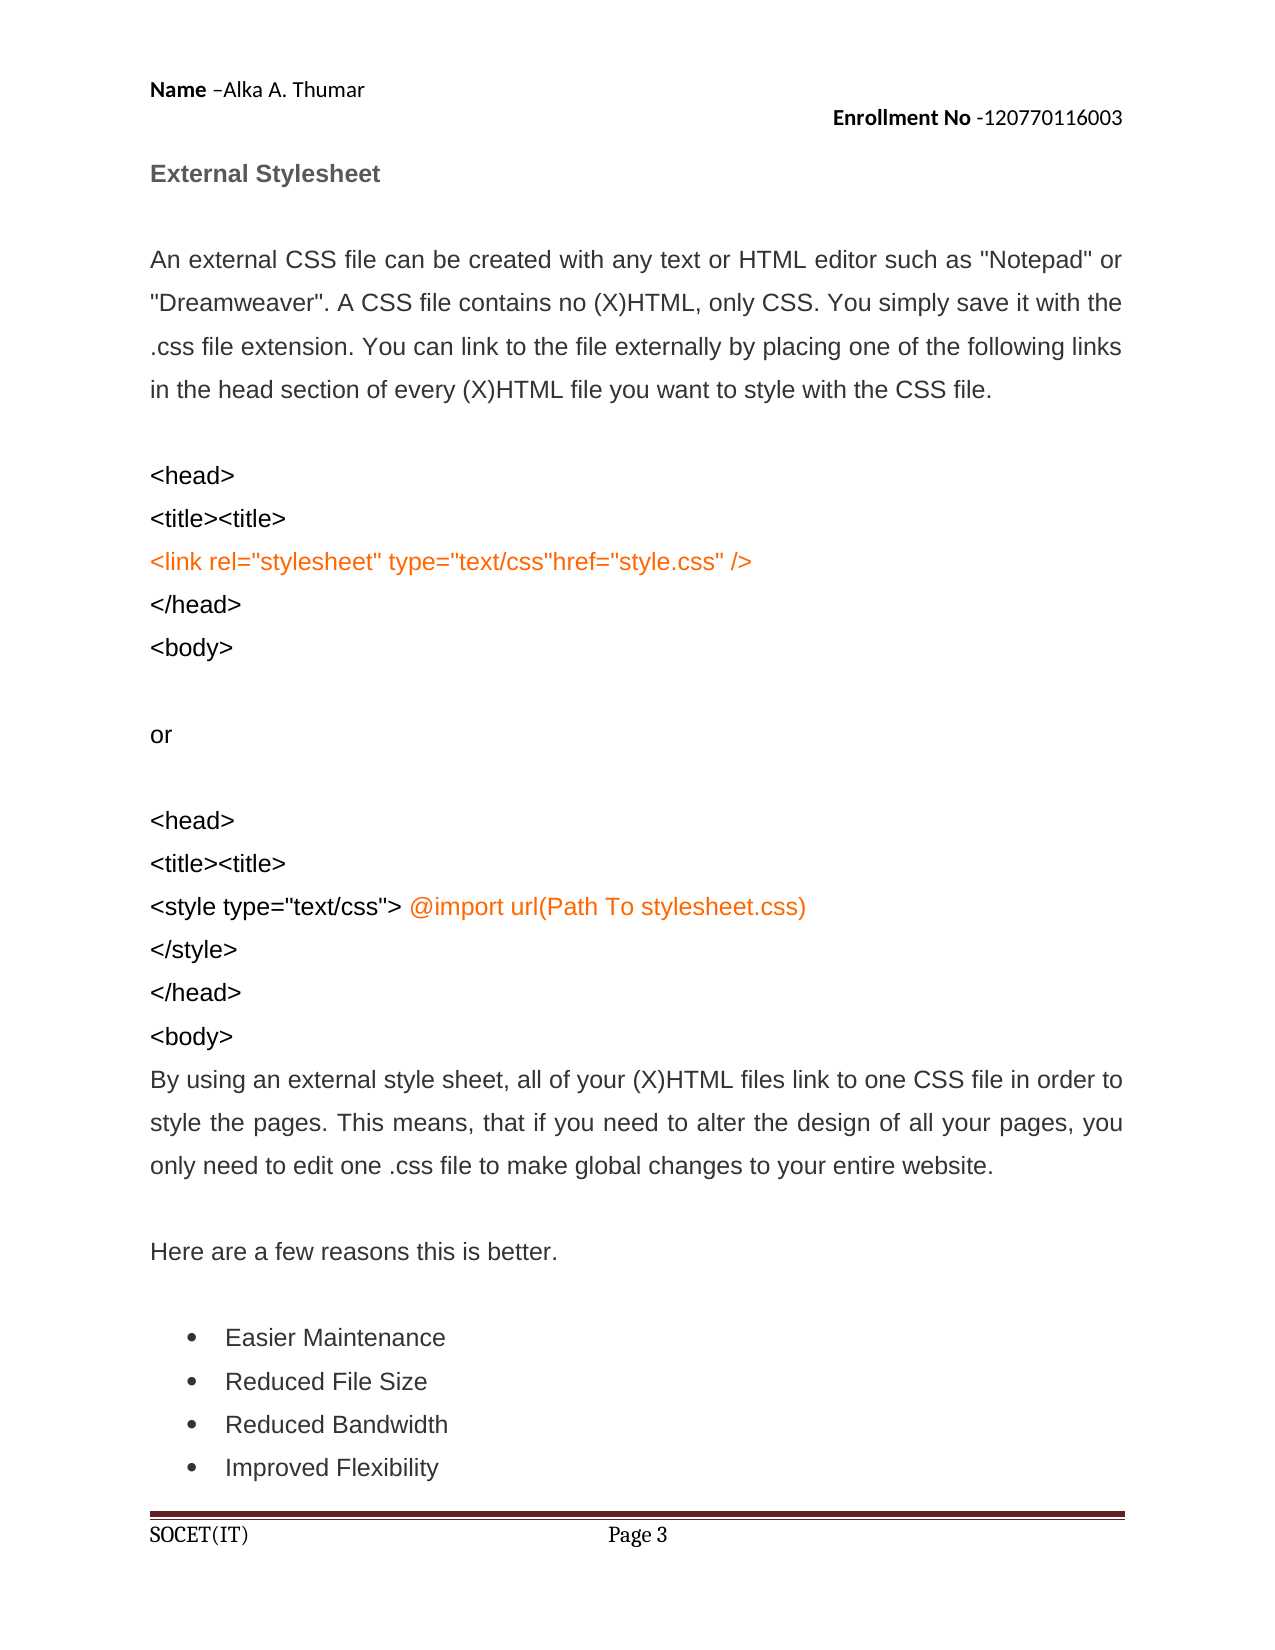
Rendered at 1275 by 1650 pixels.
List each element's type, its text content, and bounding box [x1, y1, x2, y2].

text <body> [150, 633, 1125, 662]
list Reduced File Size [187, 1367, 1125, 1396]
text An external CSS file can be created with any text or HTML editor such as "Notepad" or "Dreamweaver". A CSS file contains no (X)HTML, only CSS. You simply save it with the .css file extension. You can link to the file externally by placing one of the following links in the head section of every (X)HTML file you want to style with the CSS file. [150, 245, 1125, 403]
text <style type="text/css"> @import url(Path To stylesheet.css) [150, 892, 1125, 921]
text External Stylesheet [150, 159, 1125, 188]
text or [150, 720, 1125, 748]
text <head> [150, 806, 1125, 835]
text <link rel="stylesheet" type="text/css"href="style.css" /> [150, 547, 1125, 576]
list Improved Flexibility [187, 1453, 1125, 1482]
text <head> [150, 461, 1125, 490]
text Here are a few reasons this is better. [150, 1237, 1125, 1266]
text </head> [150, 590, 1125, 619]
text <title><title> [150, 849, 1125, 878]
text By using an external style sheet, all of your (X)HTML files link to one CSS file in order to style the pages. This means, that if you need to alter the design of all your pages, you only need to edit one .css file to make global changes to your entire website. [150, 1065, 1125, 1180]
list Easier Maintenance [187, 1323, 1125, 1352]
text </head> [150, 978, 1125, 1007]
text <title><title> [150, 504, 1125, 533]
text <body> [150, 1022, 1125, 1050]
list Reduced Bandwidth [187, 1410, 1125, 1439]
text </style> [150, 935, 1125, 964]
